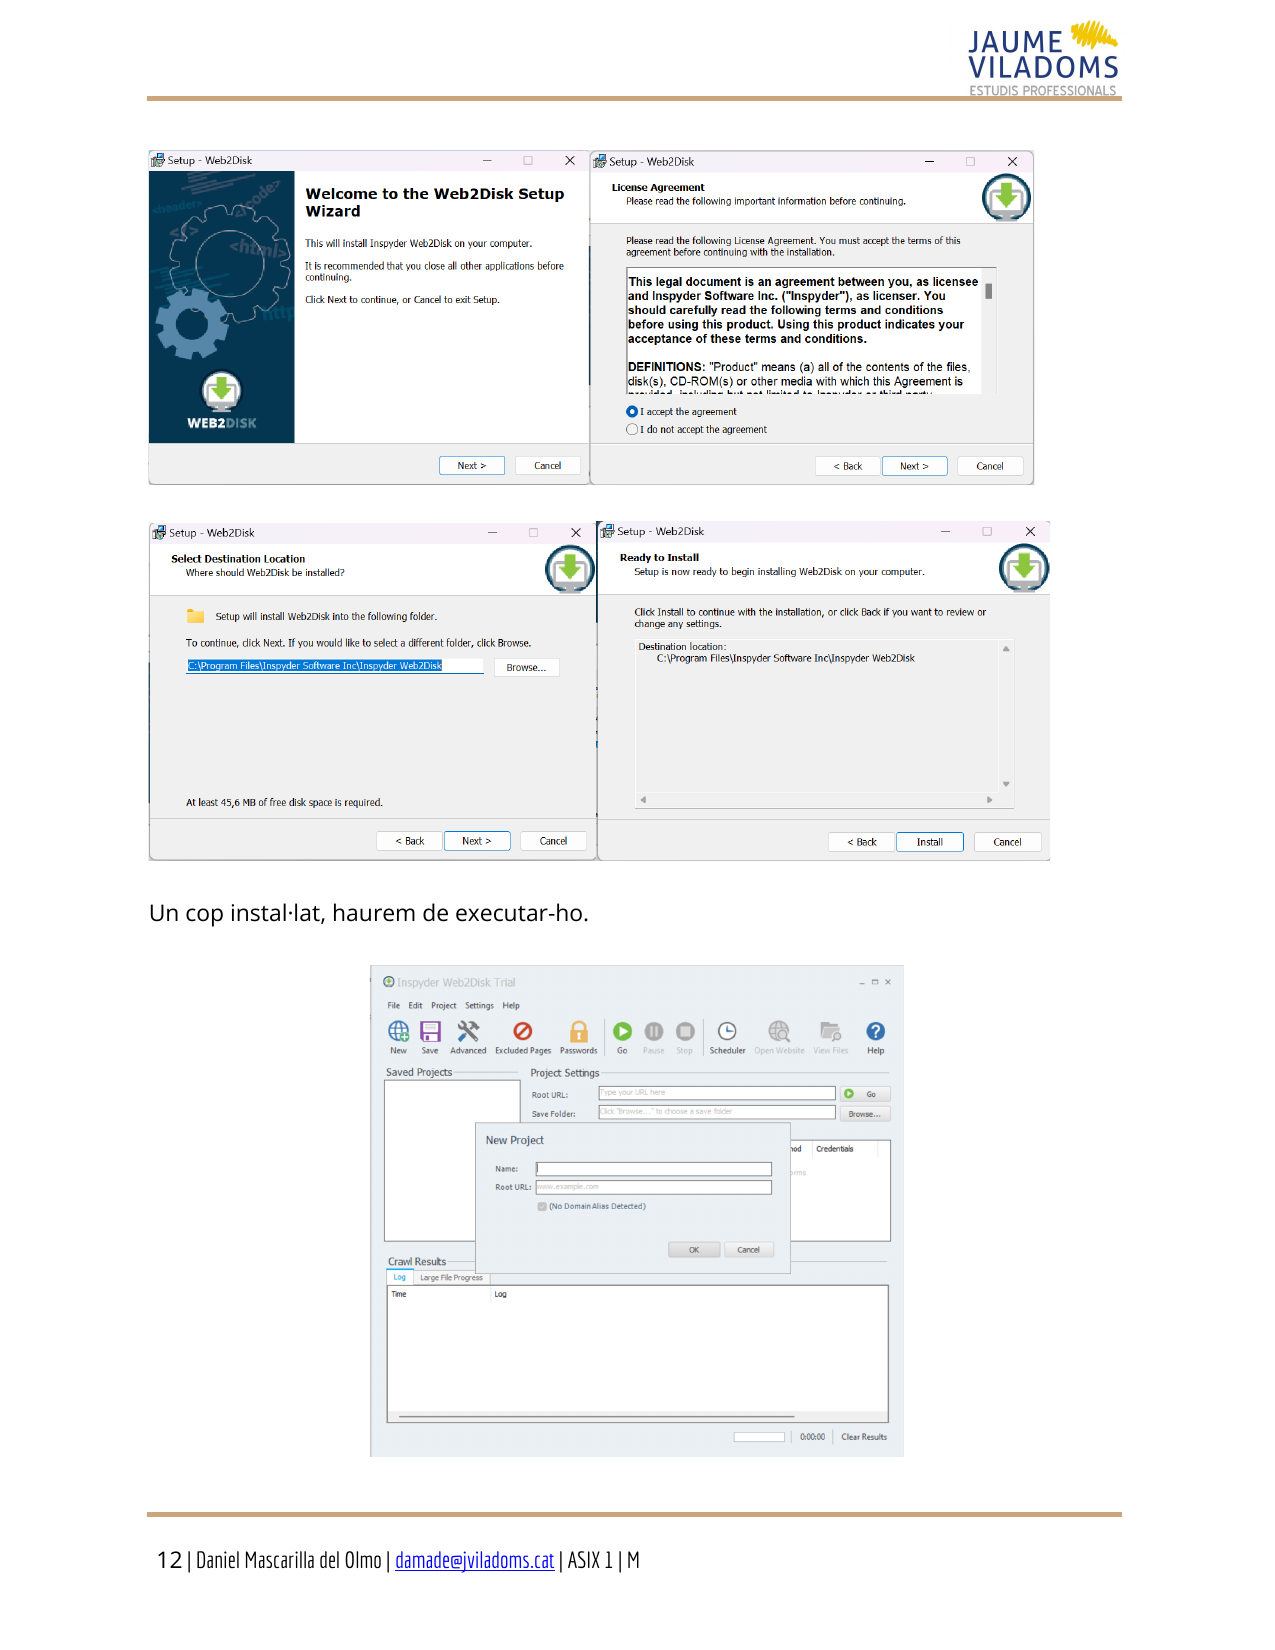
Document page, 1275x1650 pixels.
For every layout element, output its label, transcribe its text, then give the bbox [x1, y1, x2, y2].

picture [148, 521, 1051, 861]
picture [148, 150, 1035, 485]
picture [146, 20, 1125, 101]
picture [369, 965, 904, 1457]
text Un cop instal·lat, haurem de executar-ho. [148, 897, 1125, 928]
picture [146, 1512, 1122, 1517]
